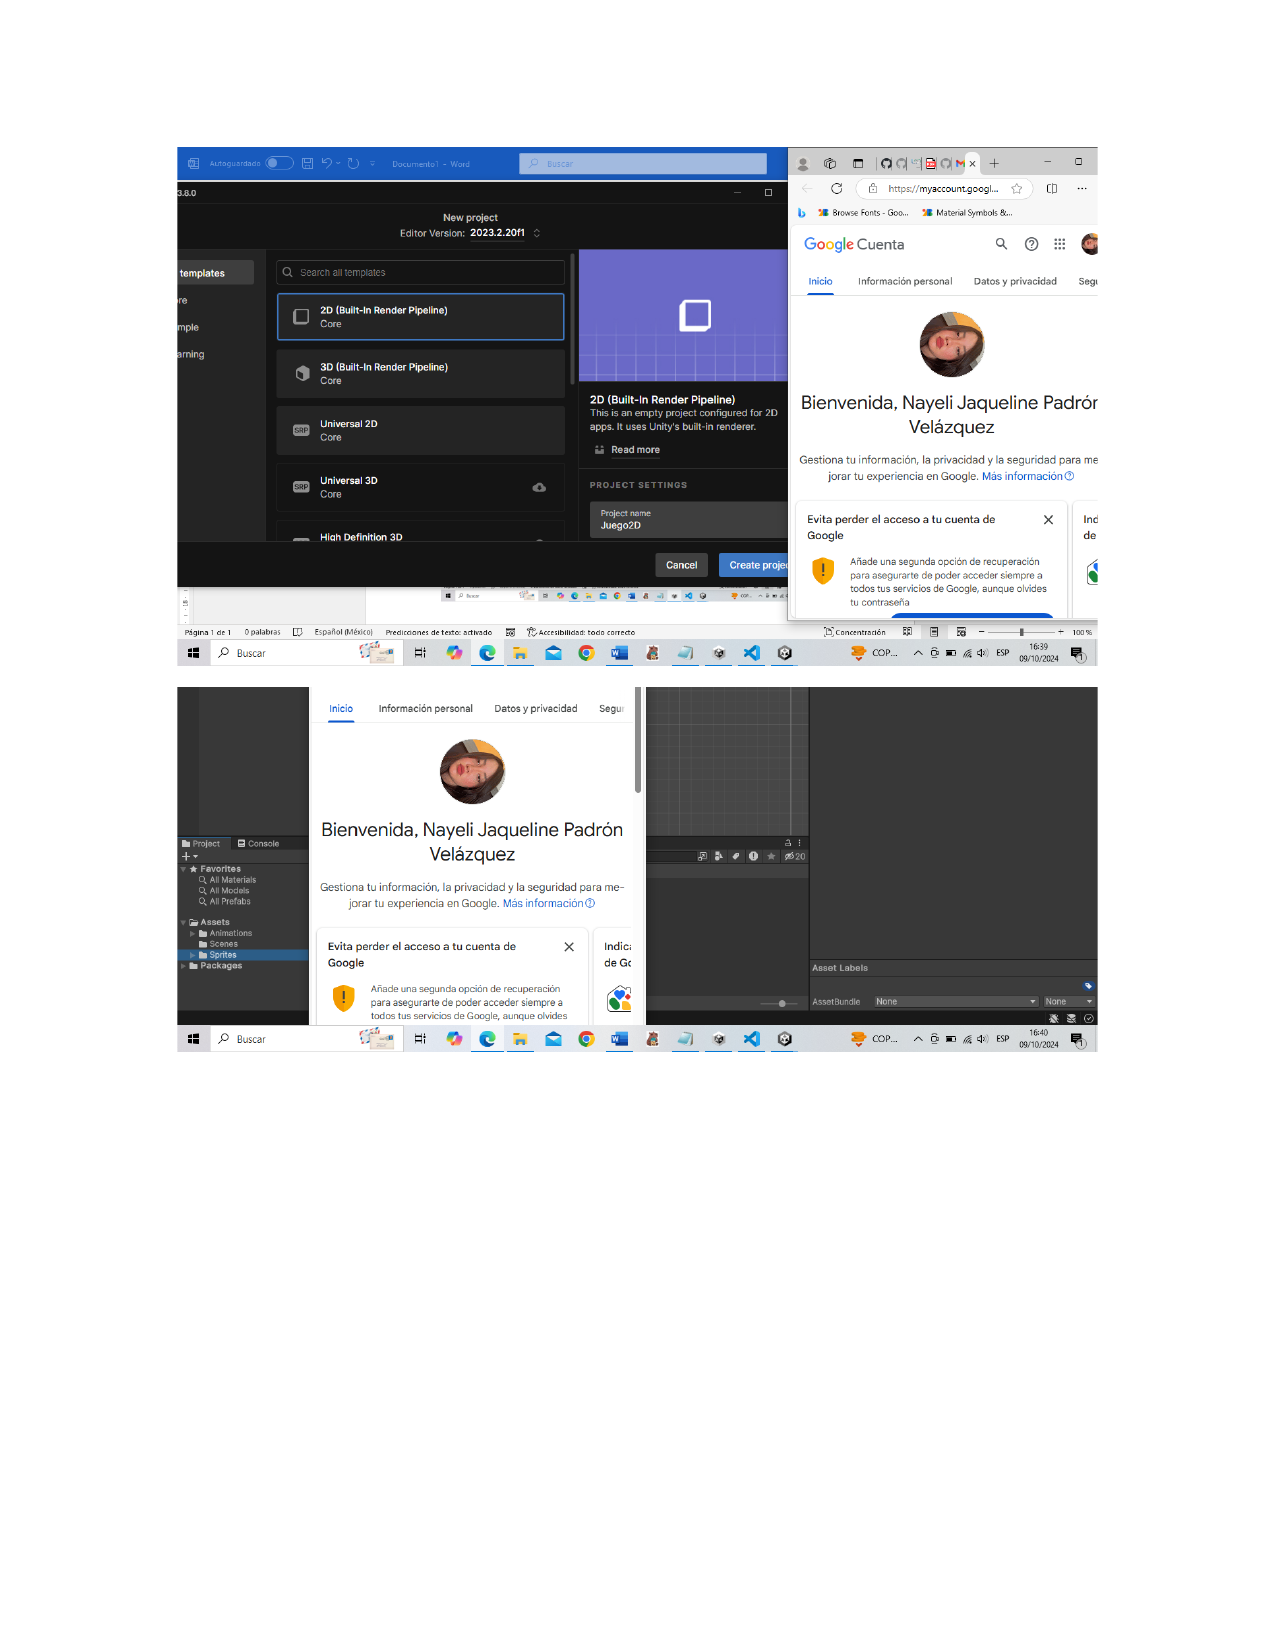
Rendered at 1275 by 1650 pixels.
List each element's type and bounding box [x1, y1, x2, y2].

picture [177, 147, 1098, 666]
picture [177, 687, 1098, 1052]
